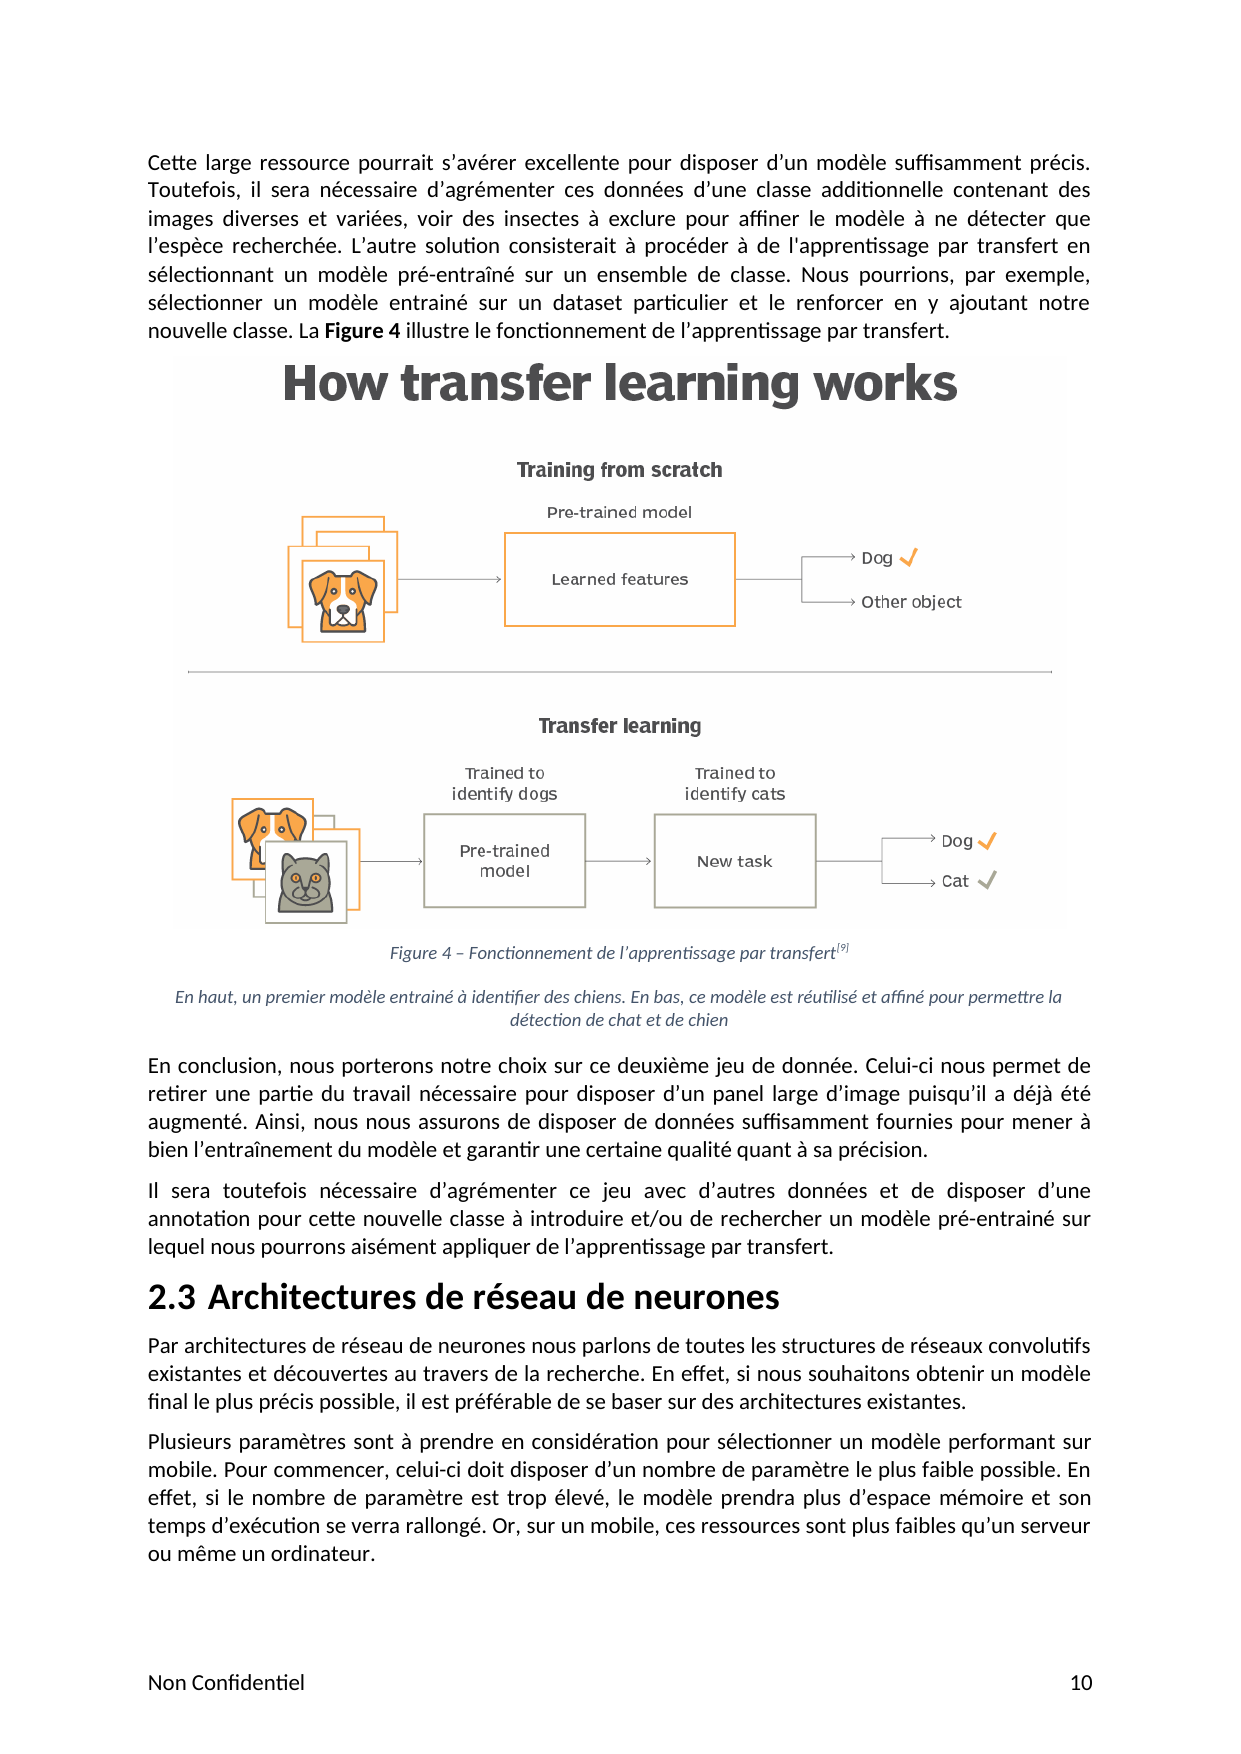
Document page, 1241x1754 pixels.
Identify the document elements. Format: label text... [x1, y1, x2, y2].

text Plusieurs paramètres sont à prendre en considération pour sélectionner un modèle performant sur mobile. Pour commencer, celui-ci doit disposer d’un nombre de paramètre le plus faible possible. En effet, si le nombre de paramètre est trop élevé, le modèle prendra plus d’espace mémoire et son temps d’exécution se verra rallongé. Or, sur un mobile, ces ressources sont plus faibles qu’un serveur ou même un ordinateur. [148, 1427, 1093, 1568]
text En haut, un premier modèle entrainé à identifier des chiens. En bas, ce modèle est réutilisé et affiné pour permettre la détection de chat et de chien [148, 985, 1093, 1031]
text En conclusion, nous porterons notre choix sur ce deuxième jeu de donnée. Celui-ci nous permet de retirer une partie du travail nécessaire pour disposer d’un panel large d’image puisqu’il a déjà été augmenté. Ainsi, nous nous assurons de disposer de données suffisamment fournies pour mener à bien l’entraînement du modèle et garantir une certaine qualité quant à sa précision. [148, 1051, 1093, 1163]
subtitle Architectures de réseau de neurones [148, 1273, 1093, 1318]
text Il sera toutefois nécessaire d’agrémenter ce jeu avec d’autres données et de disposer d’une annotation pour cette nouvelle classe à introduire et/ou de rechercher un modèle pré-entrainé sur lequel nous pourrons aisément appliquer de l’apprentissage par transfert. [148, 1176, 1093, 1260]
text Cette large ressource pourrait s’avérer excellente pour disposer d’un modèle suffisamment précis. Toutefois, il sera nécessaire d’agrémenter ces données d’une classe additionnelle contenant des images diverses et variées, voir des insectes à exclure pour affiner le modèle à ne détecter que l’espèce recherchée. L’autre solution consisterait à procéder à de l'apprentissage par transfert en sélectionnant un modèle pré-entraîné sur un ensemble de classe. Nous pourrions, par exemple, sélectionner un modèle entrainé sur un dataset particulier et le renforcer en y ajoutant notre nouvelle classe. La Figure 4 illustre le fonctionnement de l’apprentissage par transfert. [148, 148, 1093, 344]
text Par architectures de réseau de neurones nous parlons de toutes les structures de réseaux convolutifs existantes et découvertes au travers de la recherche. En effet, si nous souhaitons obtenir un modèle final le plus précis possible, il est préférable de se baser sur des architectures existantes. [148, 1331, 1093, 1415]
picture [173, 356, 1067, 929]
